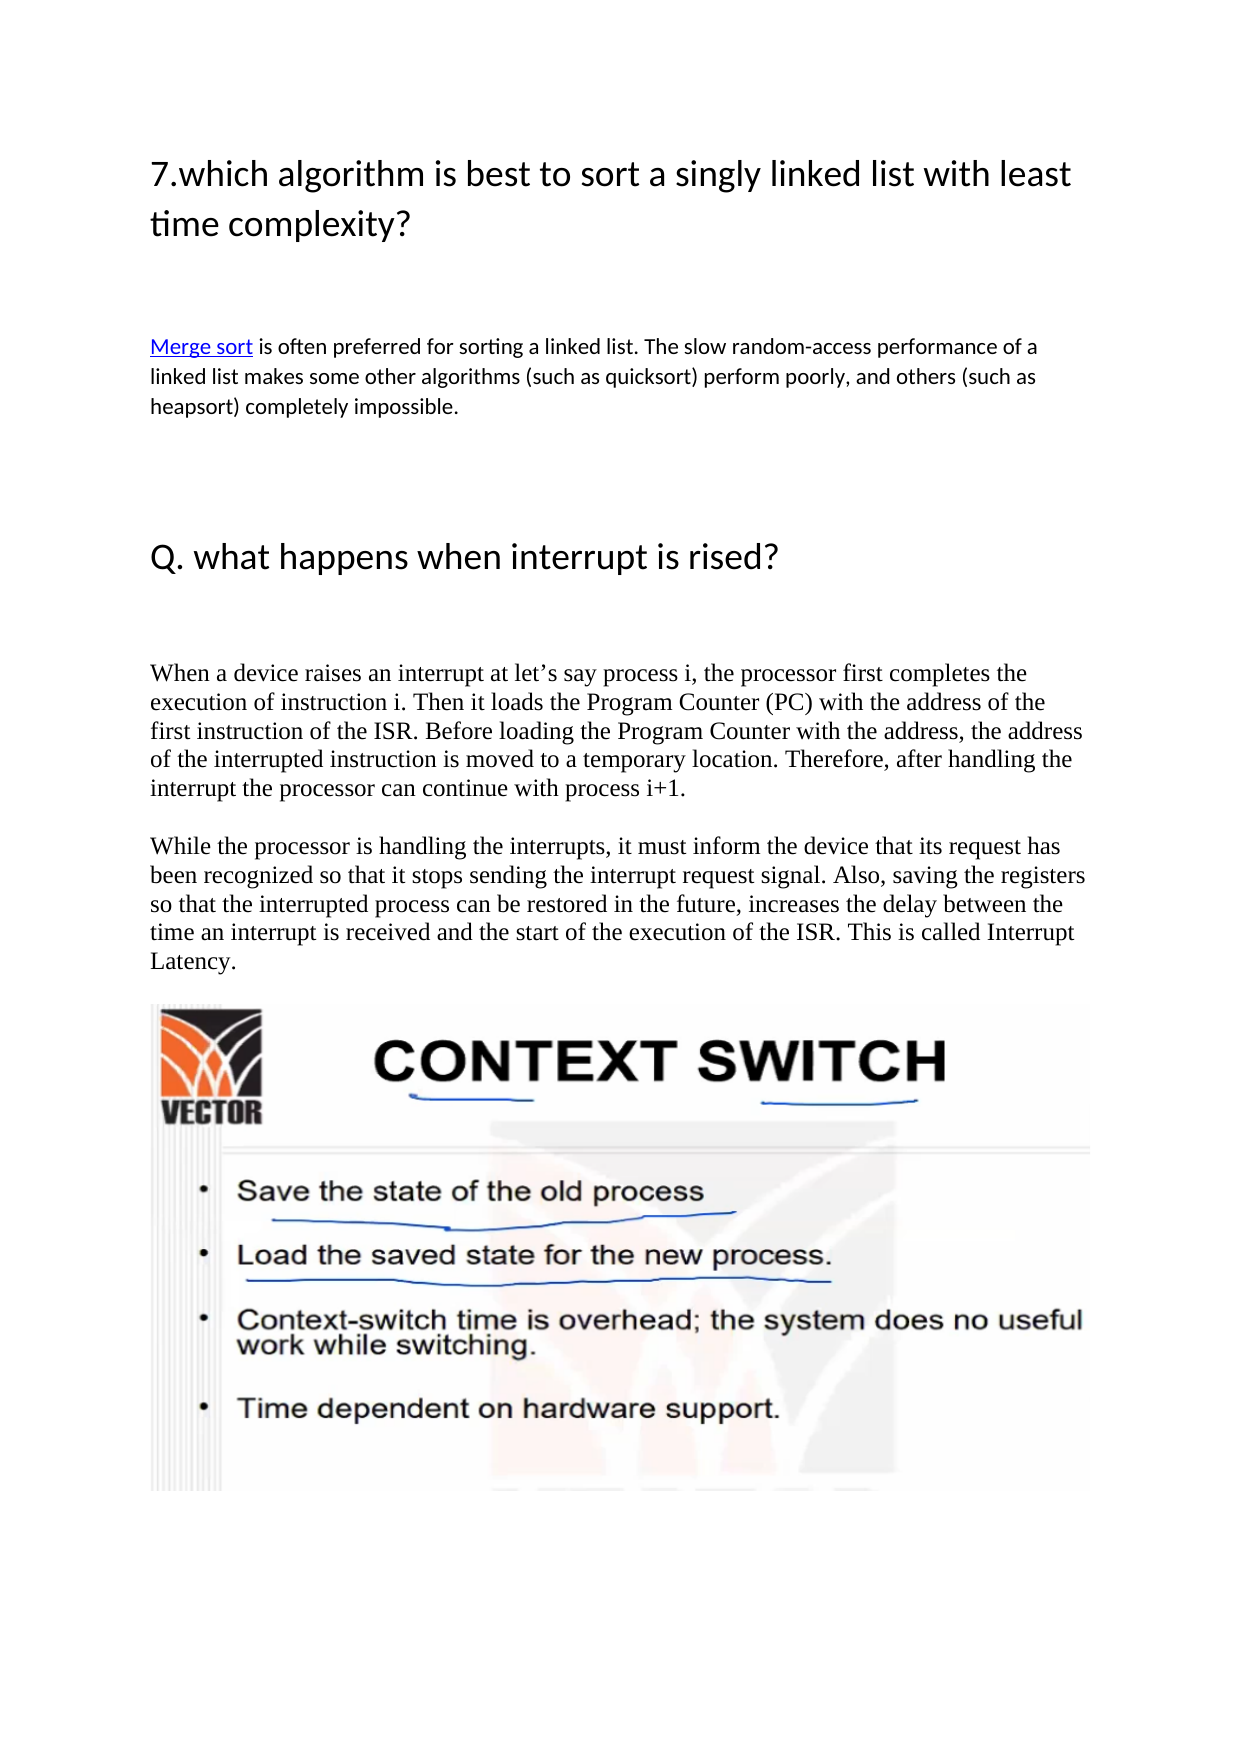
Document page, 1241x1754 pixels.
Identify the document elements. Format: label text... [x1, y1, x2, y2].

text Merge sort is often preferred for sorting a linked list. The slow random-access performance of a linked list makes some other algorithms (such as quicksort) perform poorly, and others (such as heapsort) completely impossible. [150, 332, 1090, 420]
text While the processor is handling the interrupts, it must inform the device that its request has been recognized so that it stops sending the interrupt request signal. Also, saving the registers so that the interrupted process can be restored in the future, increases the delay between the time an interrupt is received and the start of the execution of the ISR. This is called Interrupt Latency. [150, 831, 1090, 975]
text When a device raises an interrupt at let’s say process i, the processor first completes the execution of instruction i. Then it loads the Program Counter (PC) with the address of the first instruction of the ISR. Before loading the Program Counter with the address, the address of the interrupted instruction is moved to a temporary location. Therefore, after handling the interrupt the processor can continue with process i+1. [150, 658, 1090, 802]
text Q. what happens when interrupt is rised? [150, 533, 1090, 579]
picture [150, 1004, 1091, 1491]
text 7.which algorithm is best to sort a singly linked list with least time complexity? [150, 150, 1090, 245]
